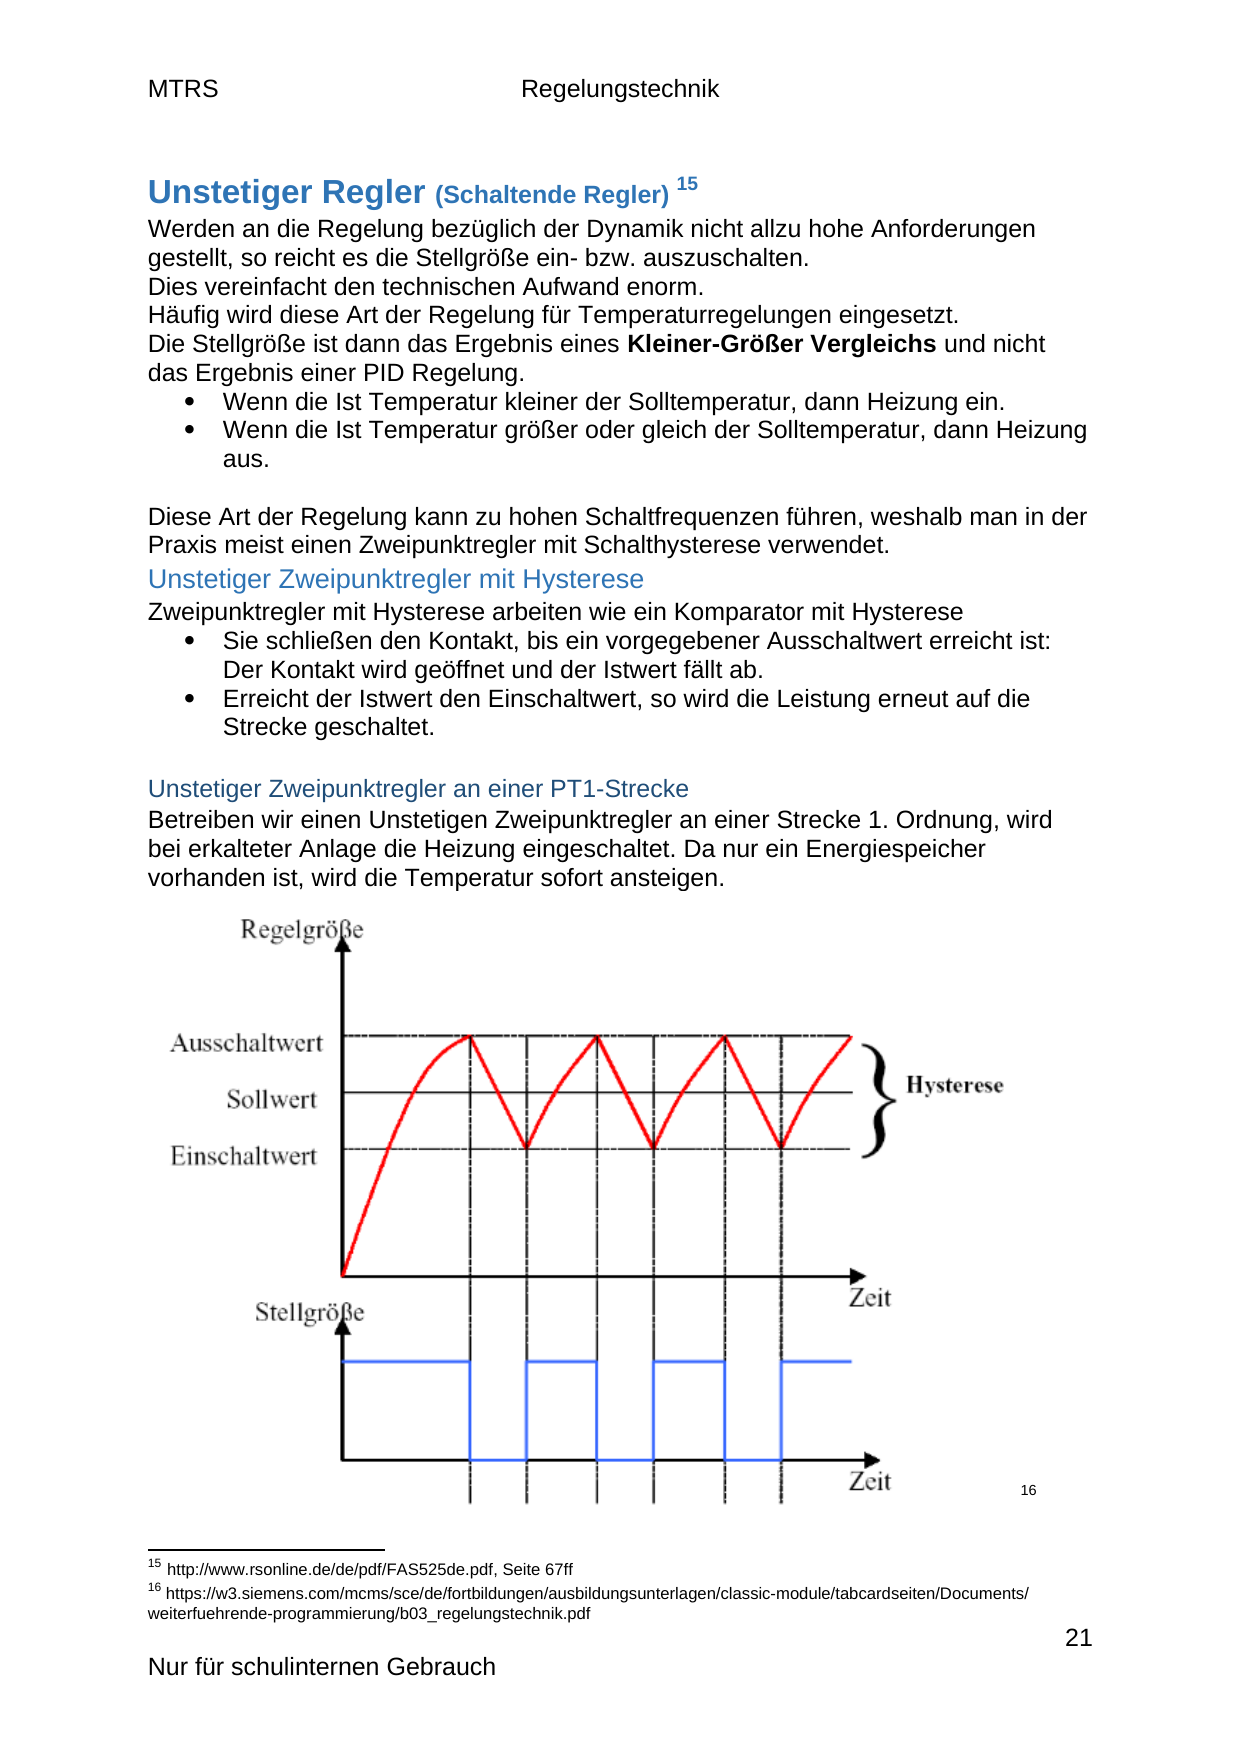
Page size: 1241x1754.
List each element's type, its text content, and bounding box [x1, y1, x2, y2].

subtitle Unstetiger Zweipunktregler an einer PT1-Strecke [148, 774, 1093, 803]
subtitle Unstetiger Zweipunktregler mit Hysterese [148, 563, 1093, 595]
text Häufig wird diese Art der Regelung für Temperaturregelungen eingesetzt. [148, 300, 1093, 329]
subtitle Unstetiger Regler (Schaltende Regler) [148, 173, 1093, 211]
list Erreicht der Istwert den Einschaltwert, so wird die Leistung erneut auf die Strecke geschaltet. [185, 683, 1093, 741]
text Zweipunktregler mit Hysterese arbeiten wie ein Komparator mit Hysterese [148, 597, 1093, 626]
text Betreiben wir einen Unstetigen Zweipunktregler an einer Strecke 1. Ordnung, wird bei erkalteter Anlage die Heizung eingeschaltet. Da nur ein Energiespeicher vorhanden ist, wird die Temperatur sofort ansteigen. [148, 805, 1093, 891]
picture [147, 891, 1021, 1506]
list Sie schließen den Kontakt, bis ein vorgegebener Ausschaltwert erreicht ist: Der Kontakt wird geöffnet und der Istwert fällt ab. [185, 626, 1093, 683]
text Werden an die Regelung bezüglich der Dynamik nicht allzu hohe Anforderungen gestellt, so reicht es die Stellgröße ein- bzw. auszuschalten. [148, 214, 1093, 272]
text Diese Art der Regelung kann zu hohen Schaltfrequenzen führen, weshalb man in der Praxis meist einen Zweipunktregler mit Schalthysterese verwendet. [148, 502, 1093, 559]
text Dies vereinfacht den technischen Aufwand enorm. [148, 272, 1093, 300]
list Wenn die Ist Temperatur kleiner der Solltemperatur, dann Heizung ein. [185, 387, 1093, 415]
list Wenn die Ist Temperatur größer oder gleich der Solltemperatur, dann Heizung aus. [185, 415, 1093, 473]
text Die Stellgröße ist dann das Ergebnis eines Kleiner-Größer Vergleichs und nicht das Ergebnis einer PID Regelung. [148, 329, 1093, 387]
